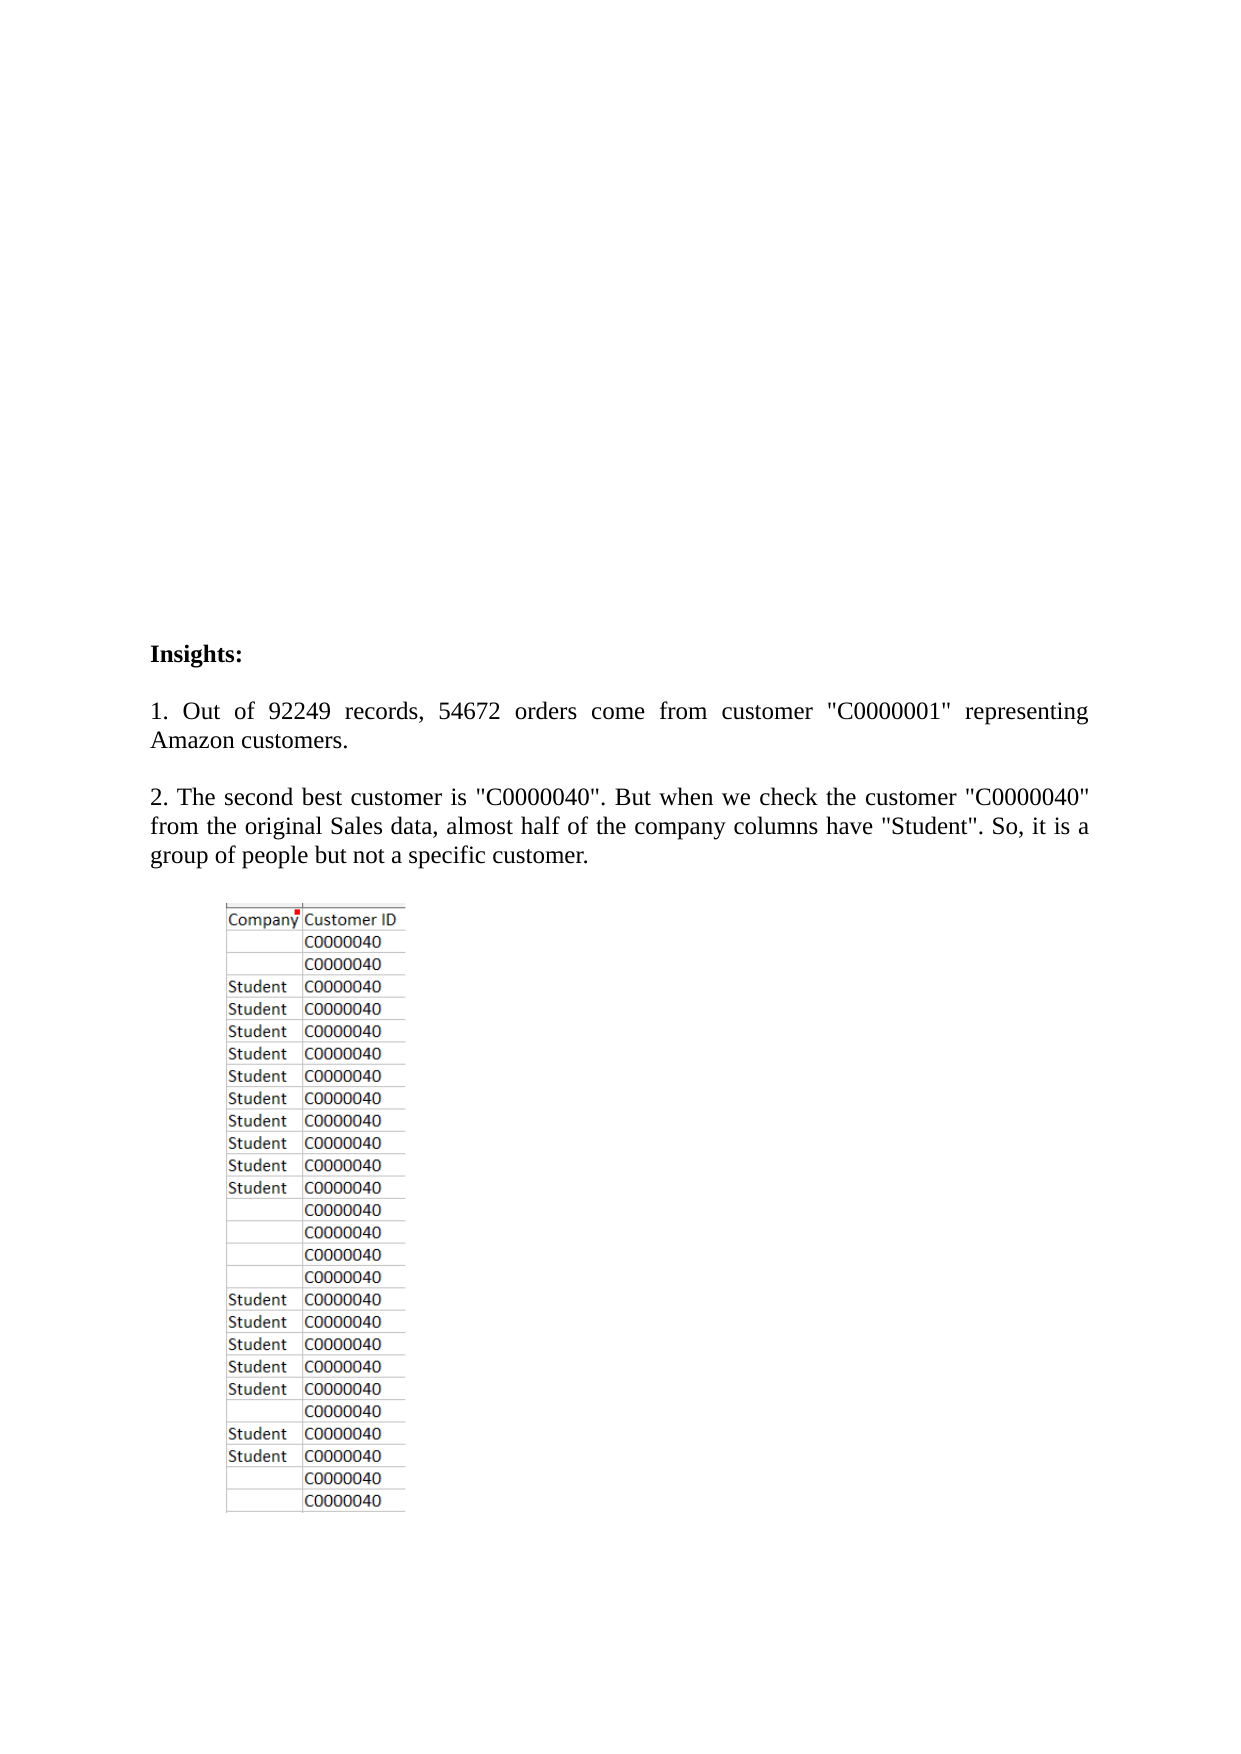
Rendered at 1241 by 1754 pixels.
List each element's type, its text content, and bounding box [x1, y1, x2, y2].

text 2. The second best customer is "C0000040". But when we check the customer "C0000040" from the original Sales data, almost half of the company columns have "Student". So, it is a group of people but not a specific customer. [150, 782, 1090, 869]
text Insights: [150, 639, 1090, 667]
picture [225, 903, 406, 1513]
text 1. Out of 92249 records, 54672 orders come from customer "C0000001" representing Amazon customers. [150, 696, 1090, 754]
